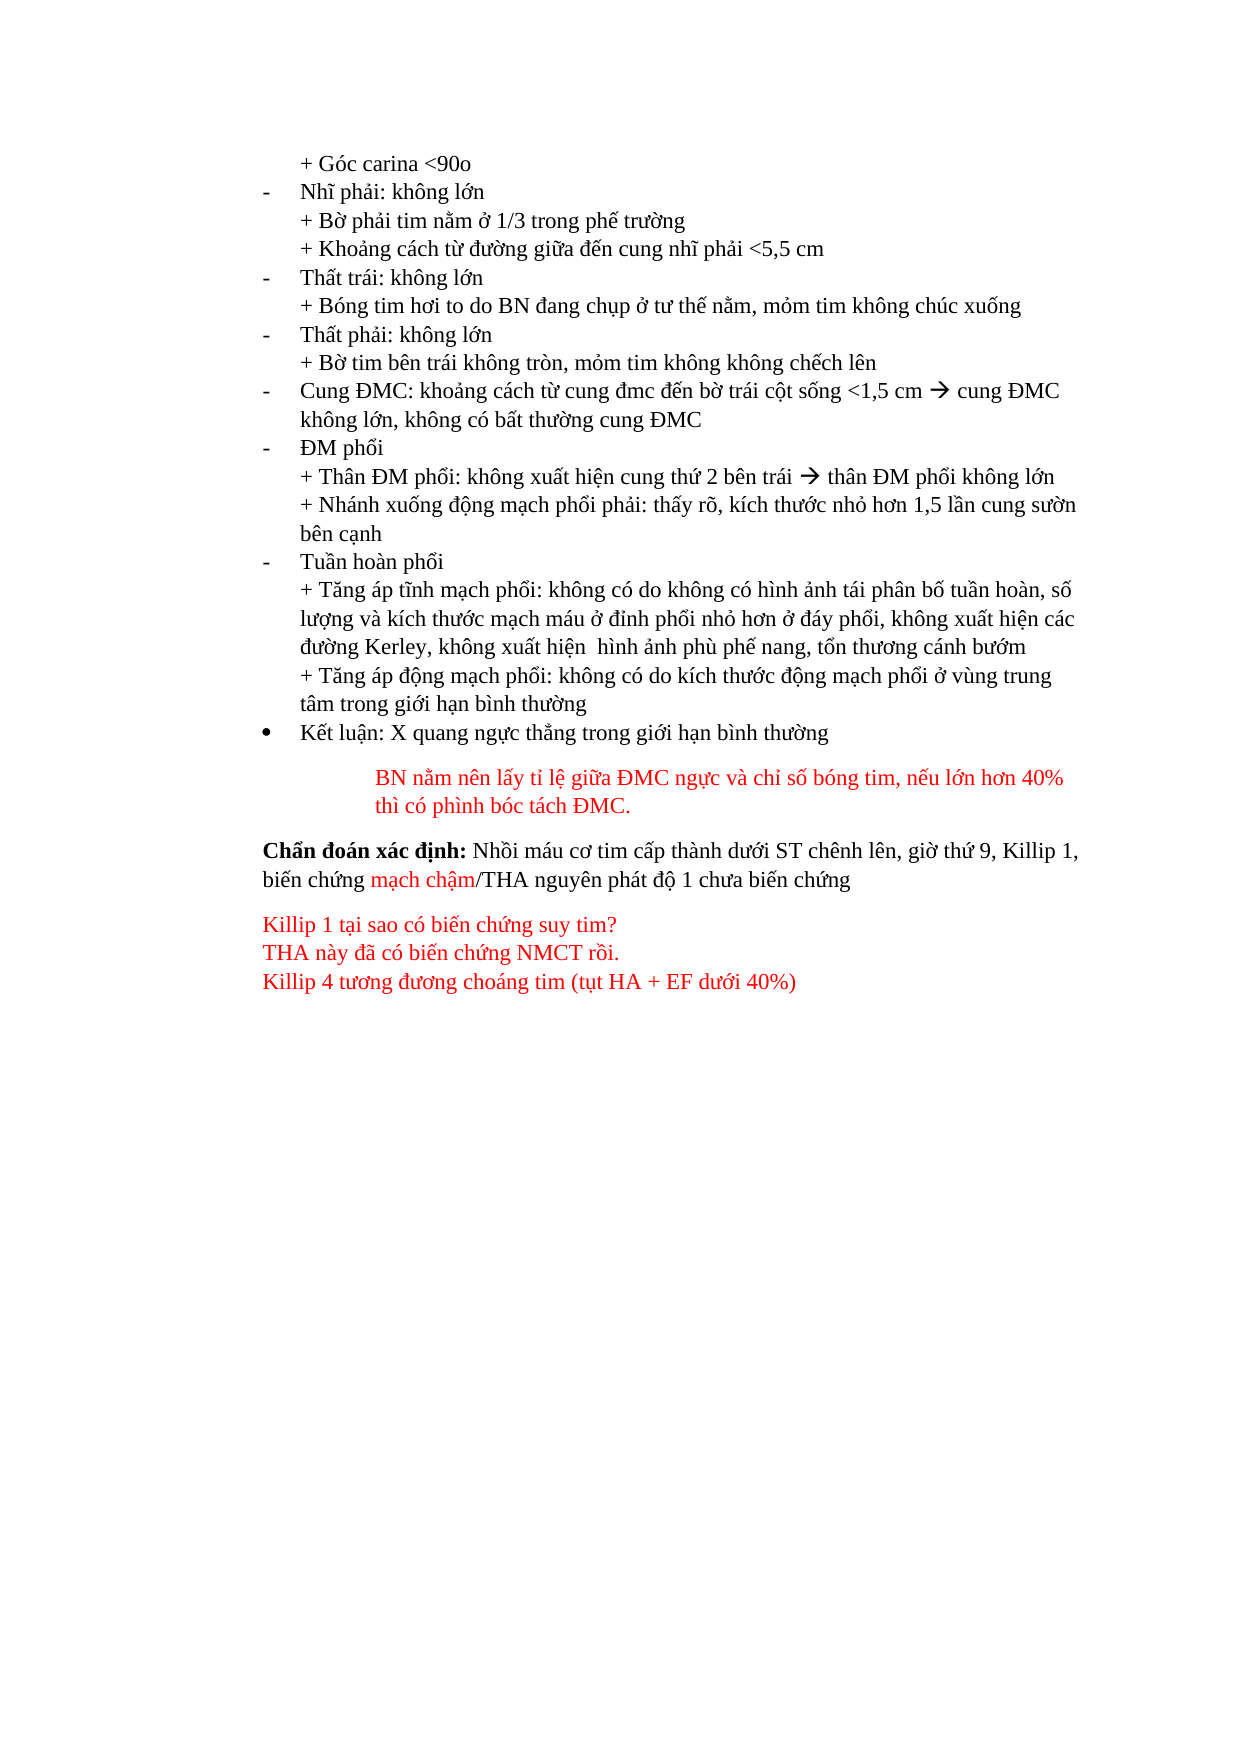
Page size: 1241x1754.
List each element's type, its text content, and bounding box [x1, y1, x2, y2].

list THA này đã có biến chứng NMCT rồi. [262, 939, 1090, 966]
list + Bóng tim hơi to do BN đang chụp ở tư thế nằm, mỏm tim không chúc xuống [300, 292, 1090, 318]
list + Thân ĐM phổi: không xuất hiện cung thứ 2 bên trái thân ĐM phổi không lớn [300, 463, 1090, 489]
list Killip 1 tại sao có biến chứng suy tim? [262, 911, 1090, 937]
list + Bờ tim bên trái không tròn, mỏm tim không không chếch lên [300, 349, 1090, 375]
list Cung ĐMC: khoảng cách từ cung đmc đến bờ trái cột sống <1,5 cm cung ĐMC không lớn, không có bất thường cung ĐMC [262, 377, 1090, 432]
text Chẩn đoán xác định: Nhồi máu cơ tim cấp thành dưới ST chênh lên, giờ thứ 9, Killip 1, biến chứng mạch chậm/THA nguyên phát độ 1 chưa biến chứng [262, 837, 1090, 892]
list ĐM phổi [262, 434, 1090, 461]
list Kết luận: X quang ngực thẳng trong giới hạn bình thường [262, 719, 1090, 745]
list + Tăng áp tĩnh mạch phổi: không có do không có hình ảnh tái phân bố tuần hoàn, số lượng và kích thước mạch máu ở đỉnh phổi nhỏ hơn ở đáy phổi, không xuất hiện các đường Kerley, không xuất hiện hình ảnh phù phế nang, tổn thương cánh bướm [300, 577, 1090, 660]
list + Nhánh xuống động mạch phổi phải: thấy rõ, kích thước nhỏ hơn 1,5 lần cung sườn bên cạnh [300, 491, 1090, 546]
list + Khoảng cách từ đường giữa đến cung nhĩ phải <5,5 cm [300, 235, 1090, 262]
list Tuần hoàn phổi [262, 548, 1090, 574]
list Nhĩ phải: không lớn [262, 178, 1090, 205]
list Thất phải: không lớn [262, 321, 1090, 347]
list + Góc carina <90o [300, 150, 1090, 176]
text BN nằm nên lấy tỉ lệ giữa ĐMC ngực và chỉ số bóng tim, nếu lớn hơn 40% thì có phình bóc tách ĐMC. [375, 764, 1090, 819]
list Killip 4 tương đương choáng tim (tụt HA + EF dưới 40%) [262, 968, 1090, 994]
list Thất trái: không lớn [262, 264, 1090, 290]
list + Bờ phải tim nằm ở 1/3 trong phế trường [300, 207, 1090, 233]
list + Tăng áp động mạch phổi: không có do kích thước động mạch phổi ở vùng trung tâm trong giới hạn bình thường [300, 662, 1090, 717]
